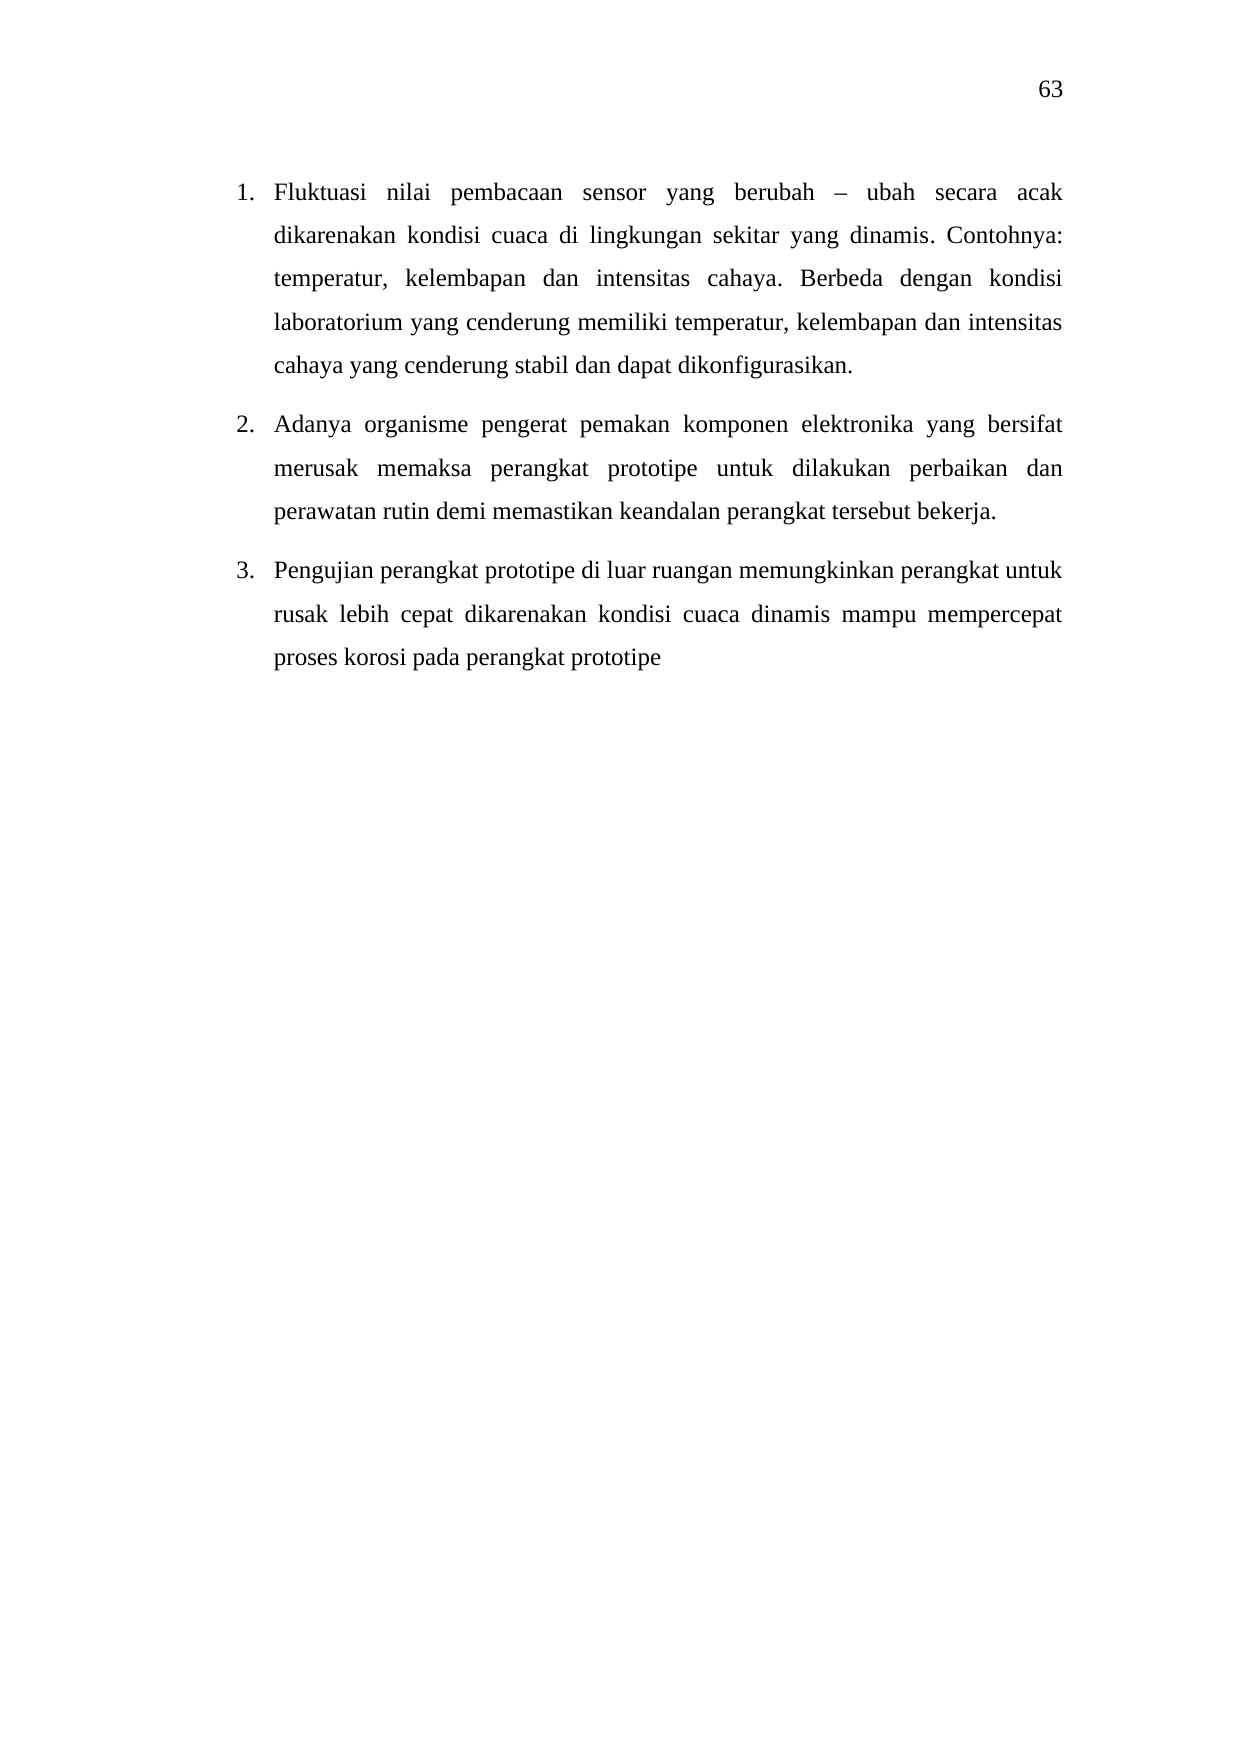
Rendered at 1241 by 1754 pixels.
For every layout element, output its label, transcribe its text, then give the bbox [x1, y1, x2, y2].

list Adanya organisme pengerat pemakan komponen elektronika yang bersifat merusak memaksa perangkat prototipe untuk dilakukan perbaikan dan perawatan rutin demi memastikan keandalan perangkat tersebut bekerja. [236, 409, 1063, 524]
list Pengujian perangkat prototipe di luar ruangan memungkinkan perangkat untuk rusak lebih cepat dikarenakan kondisi cuaca dinamis mampu mempercepat proses korosi pada perangkat prototipe [236, 556, 1063, 671]
list Fluktuasi nilai pembacaan sensor yang berubah – ubah secara acak dikarenakan kondisi cuaca di lingkungan sekitar yang dinamis. Contohnya: temperatur, kelembapan dan intensitas cahaya. Berbeda dengan kondisi laboratorium yang cenderung memiliki temperatur, kelembapan dan intensitas cahaya yang cenderung stabil dan dapat dikonfigurasikan. [236, 177, 1063, 378]
